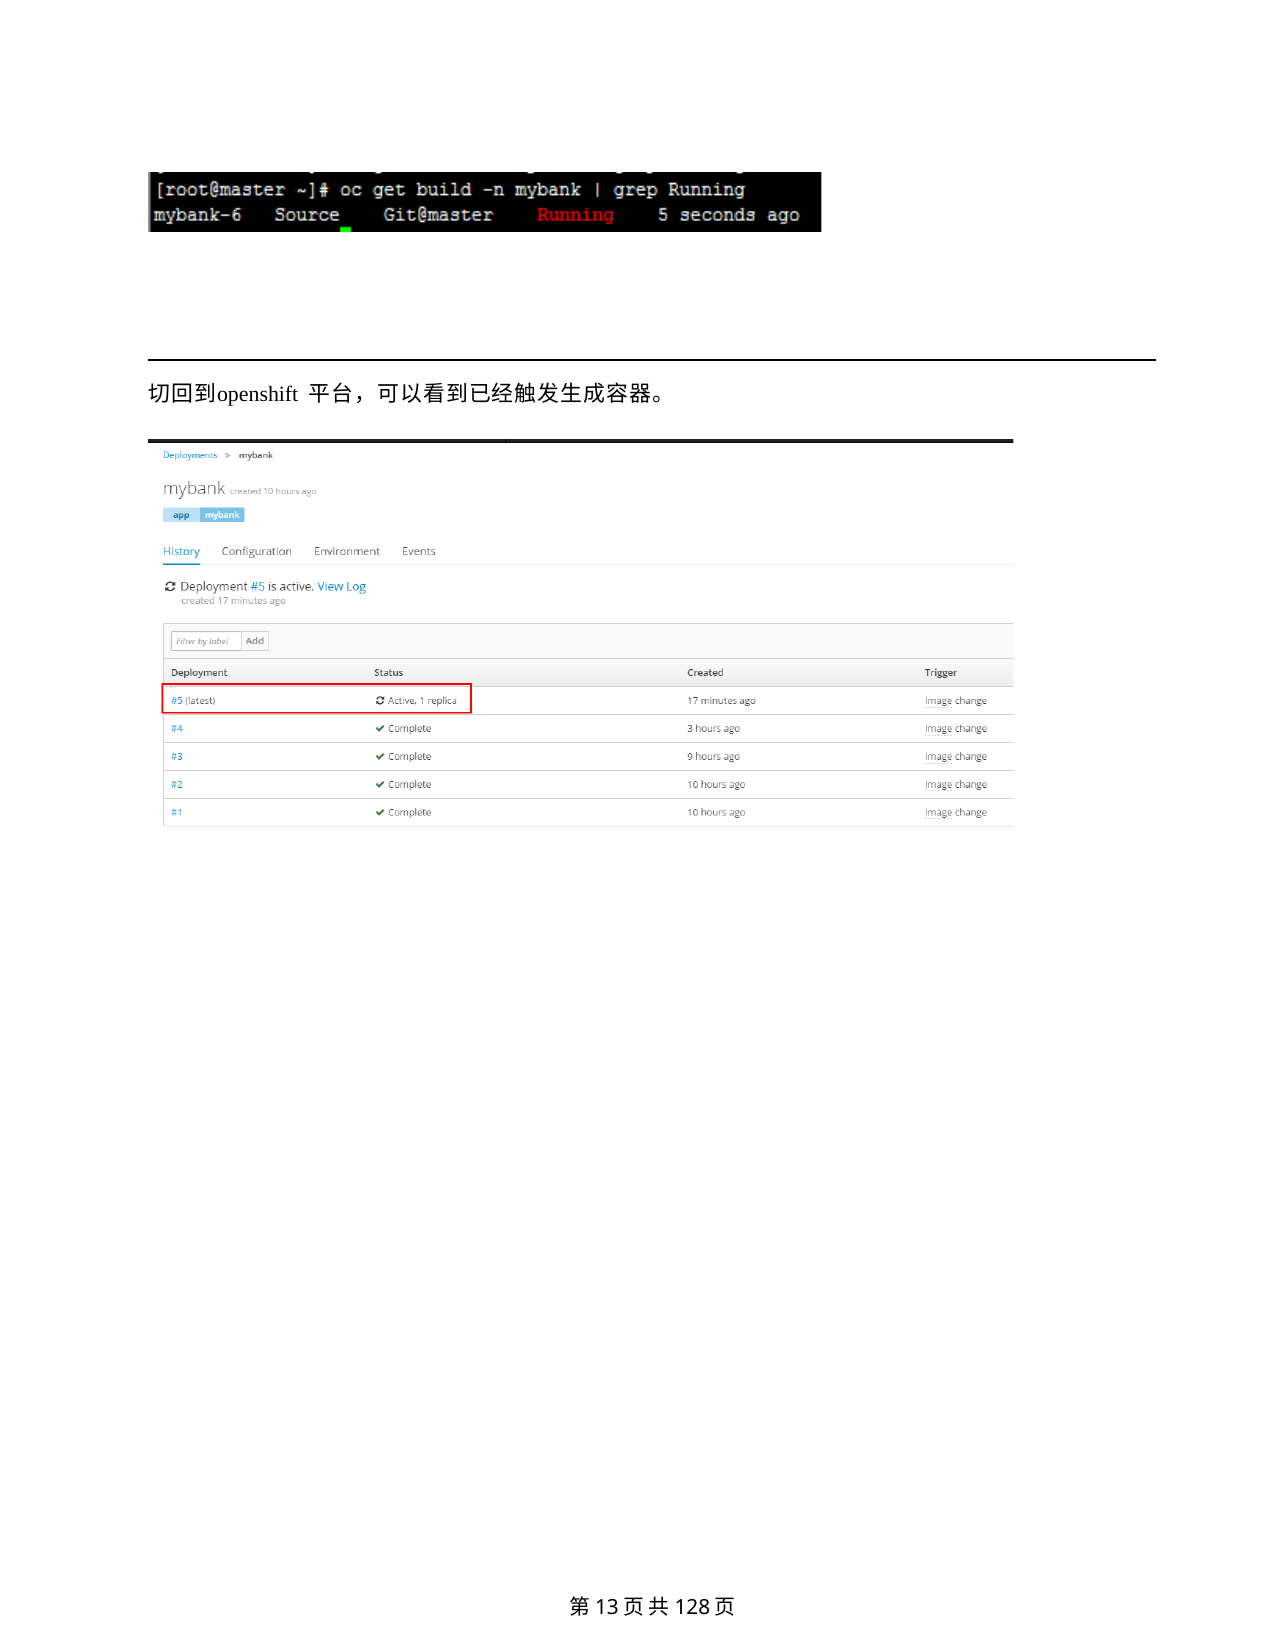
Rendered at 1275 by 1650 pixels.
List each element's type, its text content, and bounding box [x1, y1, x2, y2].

picture [148, 172, 822, 232]
text 切回到openshift平台，可以看到已经触发生成容器。 [148, 373, 1156, 411]
picture [148, 439, 1014, 827]
